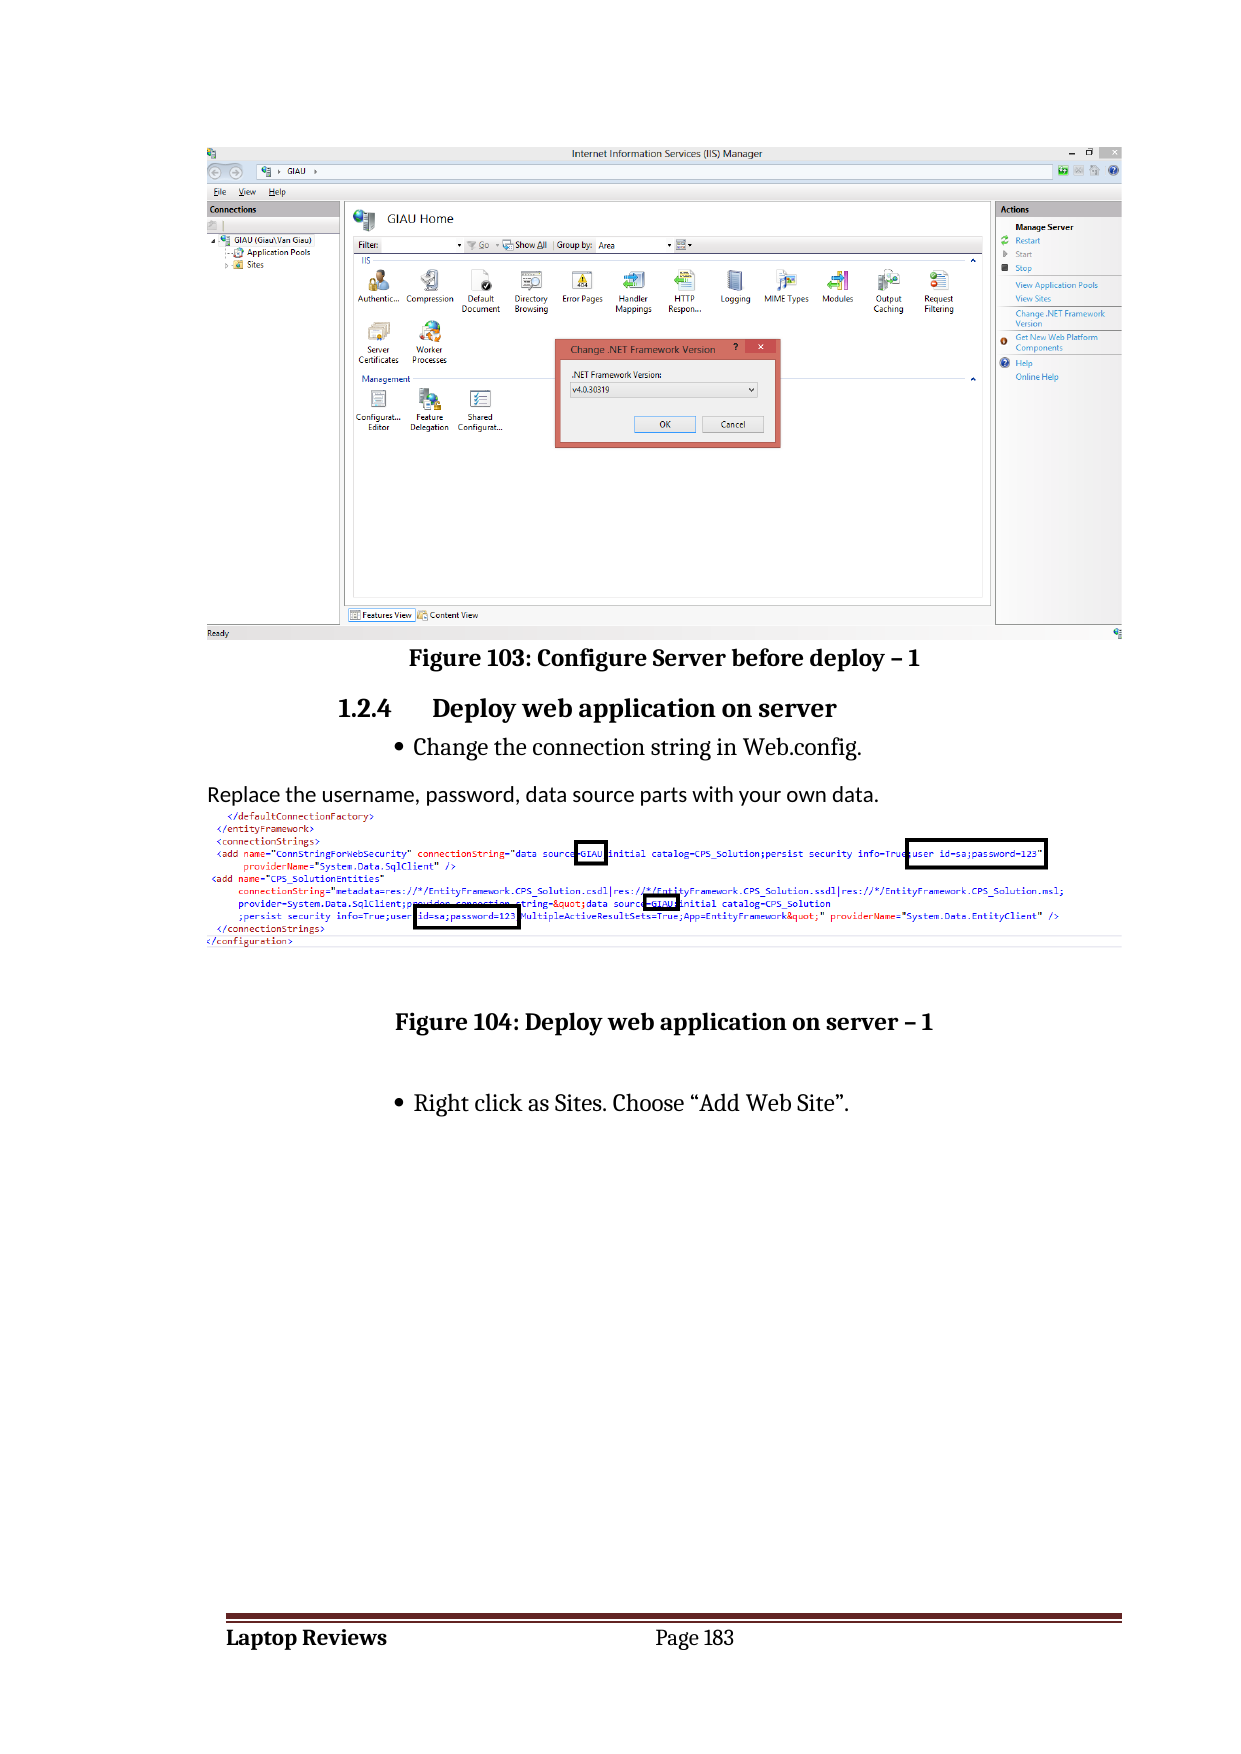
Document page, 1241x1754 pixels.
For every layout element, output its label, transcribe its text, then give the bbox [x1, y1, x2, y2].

list Change the connection string in Web.config. [394, 733, 1122, 762]
text Figure 104: Deploy web application on server – 1 [207, 1008, 1122, 1037]
list Right click as Sites. Choose “Add Web Site”. [394, 1089, 1122, 1117]
picture [207, 812, 1122, 951]
picture [207, 147, 1122, 640]
text Figure 103: Configure Server before deploy – 1 [207, 644, 1122, 673]
subtitle Deploy web application on server [338, 693, 1122, 724]
text Replace the username, password, data source parts with your own data. [207, 781, 1122, 812]
